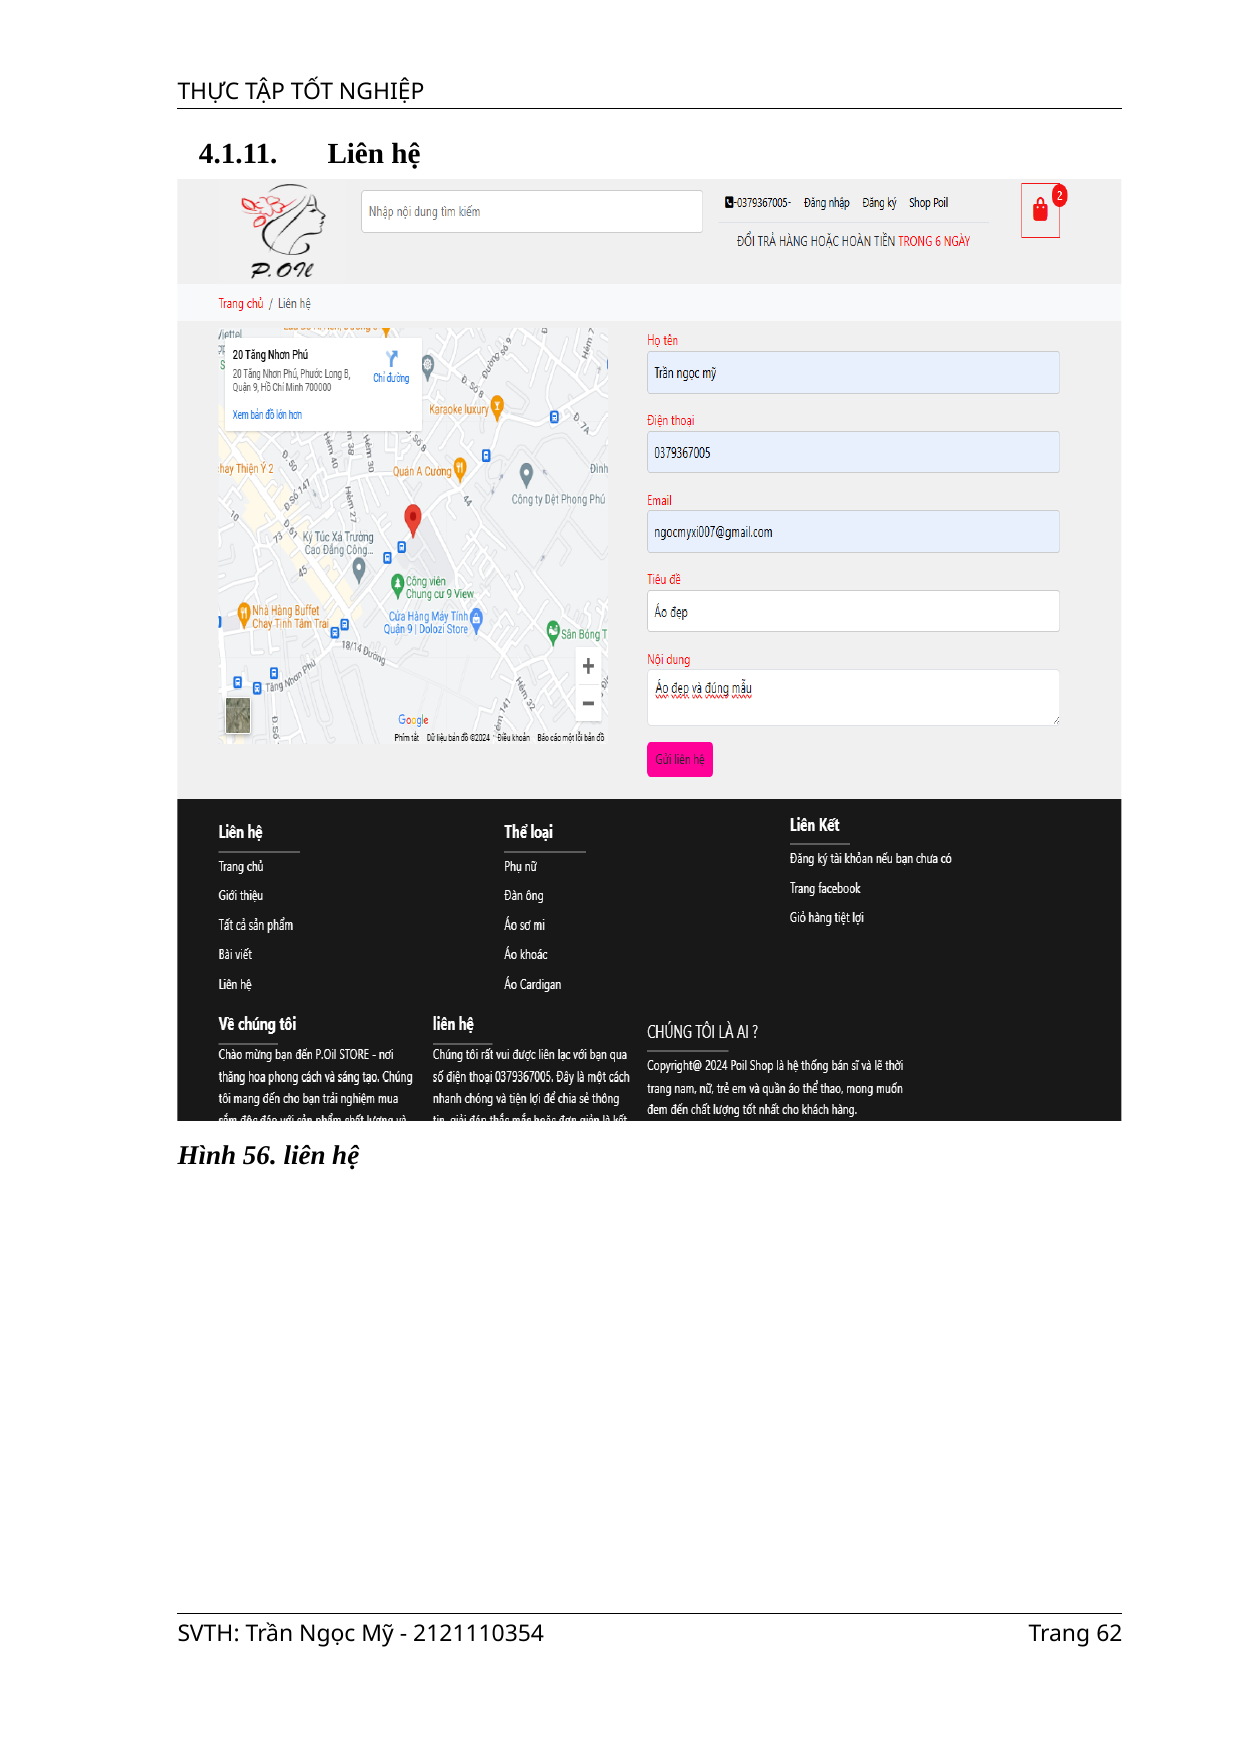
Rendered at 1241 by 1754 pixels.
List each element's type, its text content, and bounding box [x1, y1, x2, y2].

picture [177, 179, 1122, 1121]
text Hình 56. liên hệ [177, 1139, 1122, 1171]
subtitle Liên hệ [199, 136, 1122, 169]
